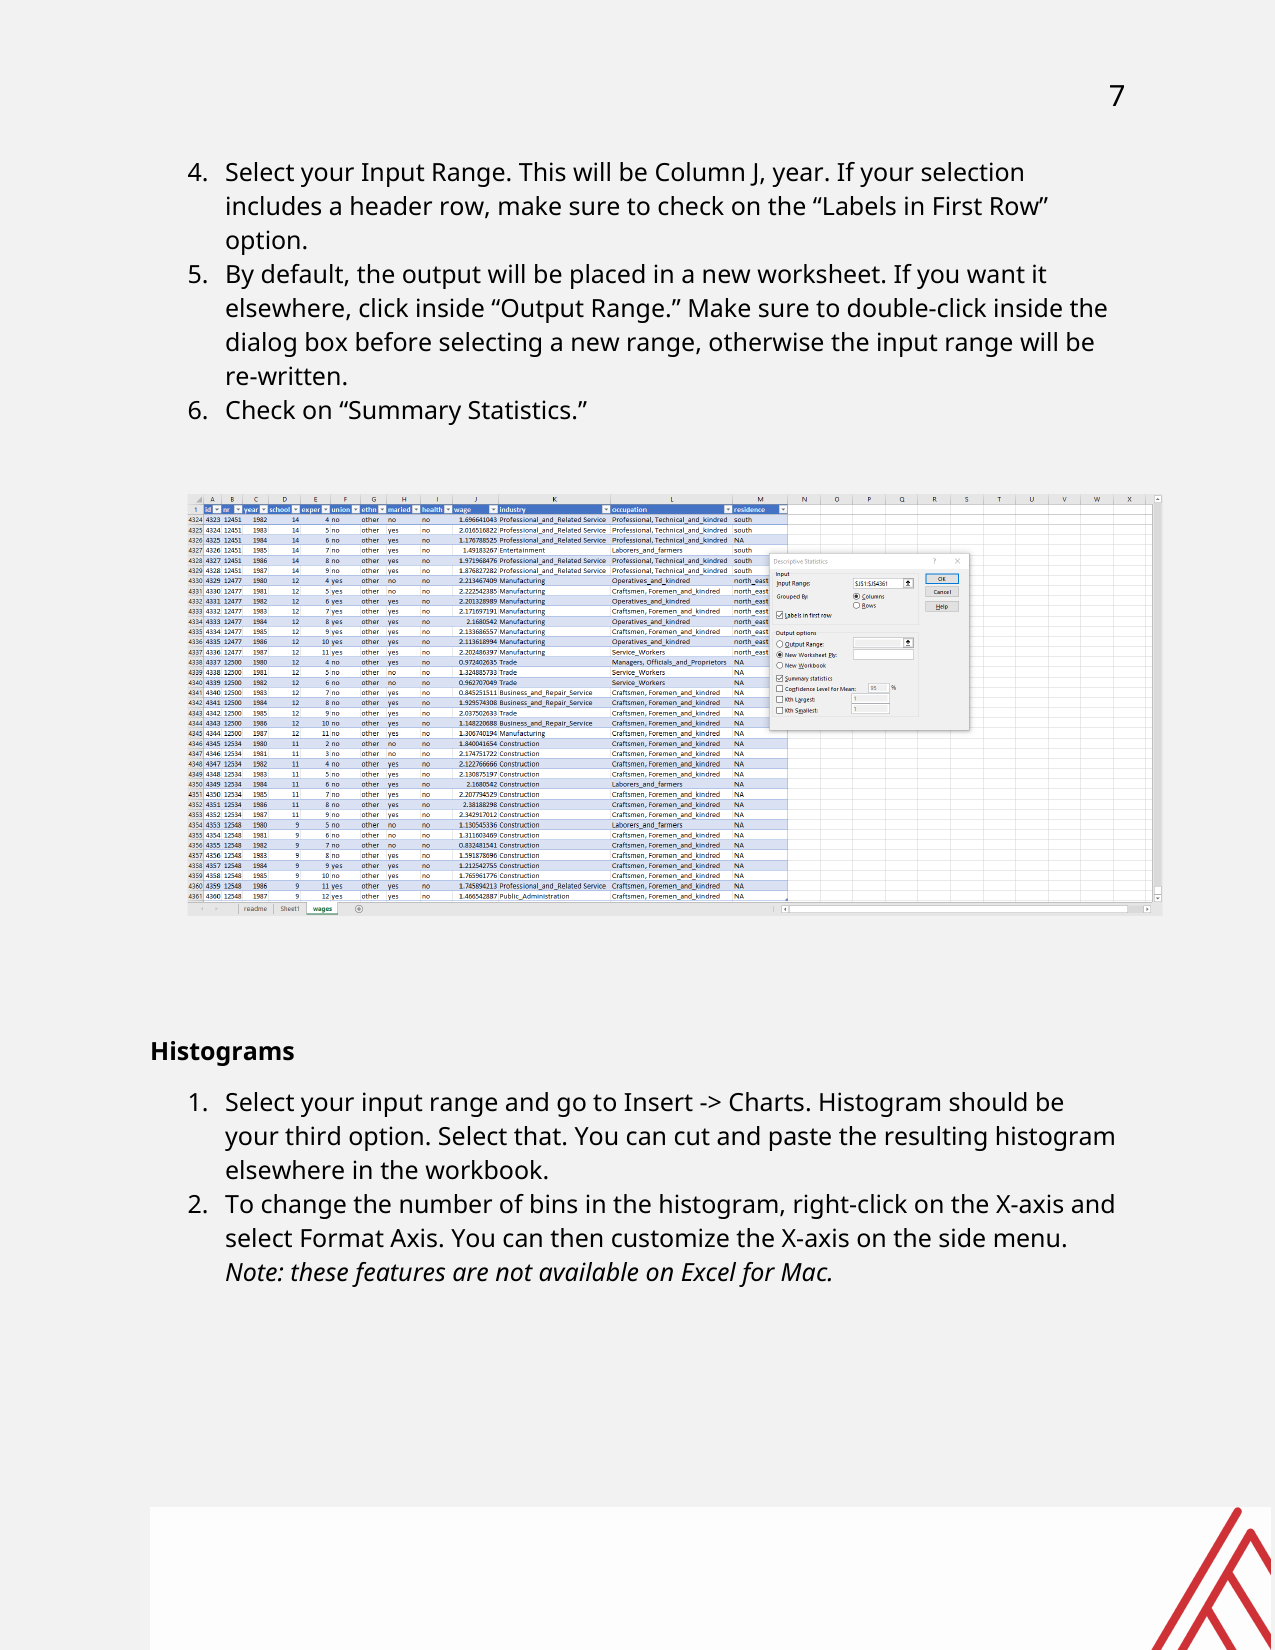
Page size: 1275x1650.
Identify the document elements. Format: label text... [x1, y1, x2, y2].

list Select your Input Range. This will be Column J, year. If your selection includes a header row, make sure to check on the “Labels in First Row” option. [187, 154, 1125, 257]
picture [150, 1507, 1271, 1650]
list Check on “Summary Statistics.” [187, 393, 1125, 427]
list Select your input range and go to Insert -> Charts. Histogram should be your third option. Select that. You can cut and paste the resulting histogram elsewhere in the workbook. [187, 1084, 1125, 1187]
list To change the number of bins in the histogram, right-click on the X-axis and select Format Axis. You can then customize the X-axis on the side menu. Note: these features are not available on Excel for Mac. [187, 1187, 1125, 1289]
text Histograms [150, 1034, 1125, 1068]
list By default, the output will be placed in a new worksheet. If you want it elsewhere, click inside “Output Range.” Make sure to double-click inside the dialog box before selecting a new range, otherwise the input range will be re-written. [187, 257, 1125, 393]
picture [187, 494, 1163, 916]
